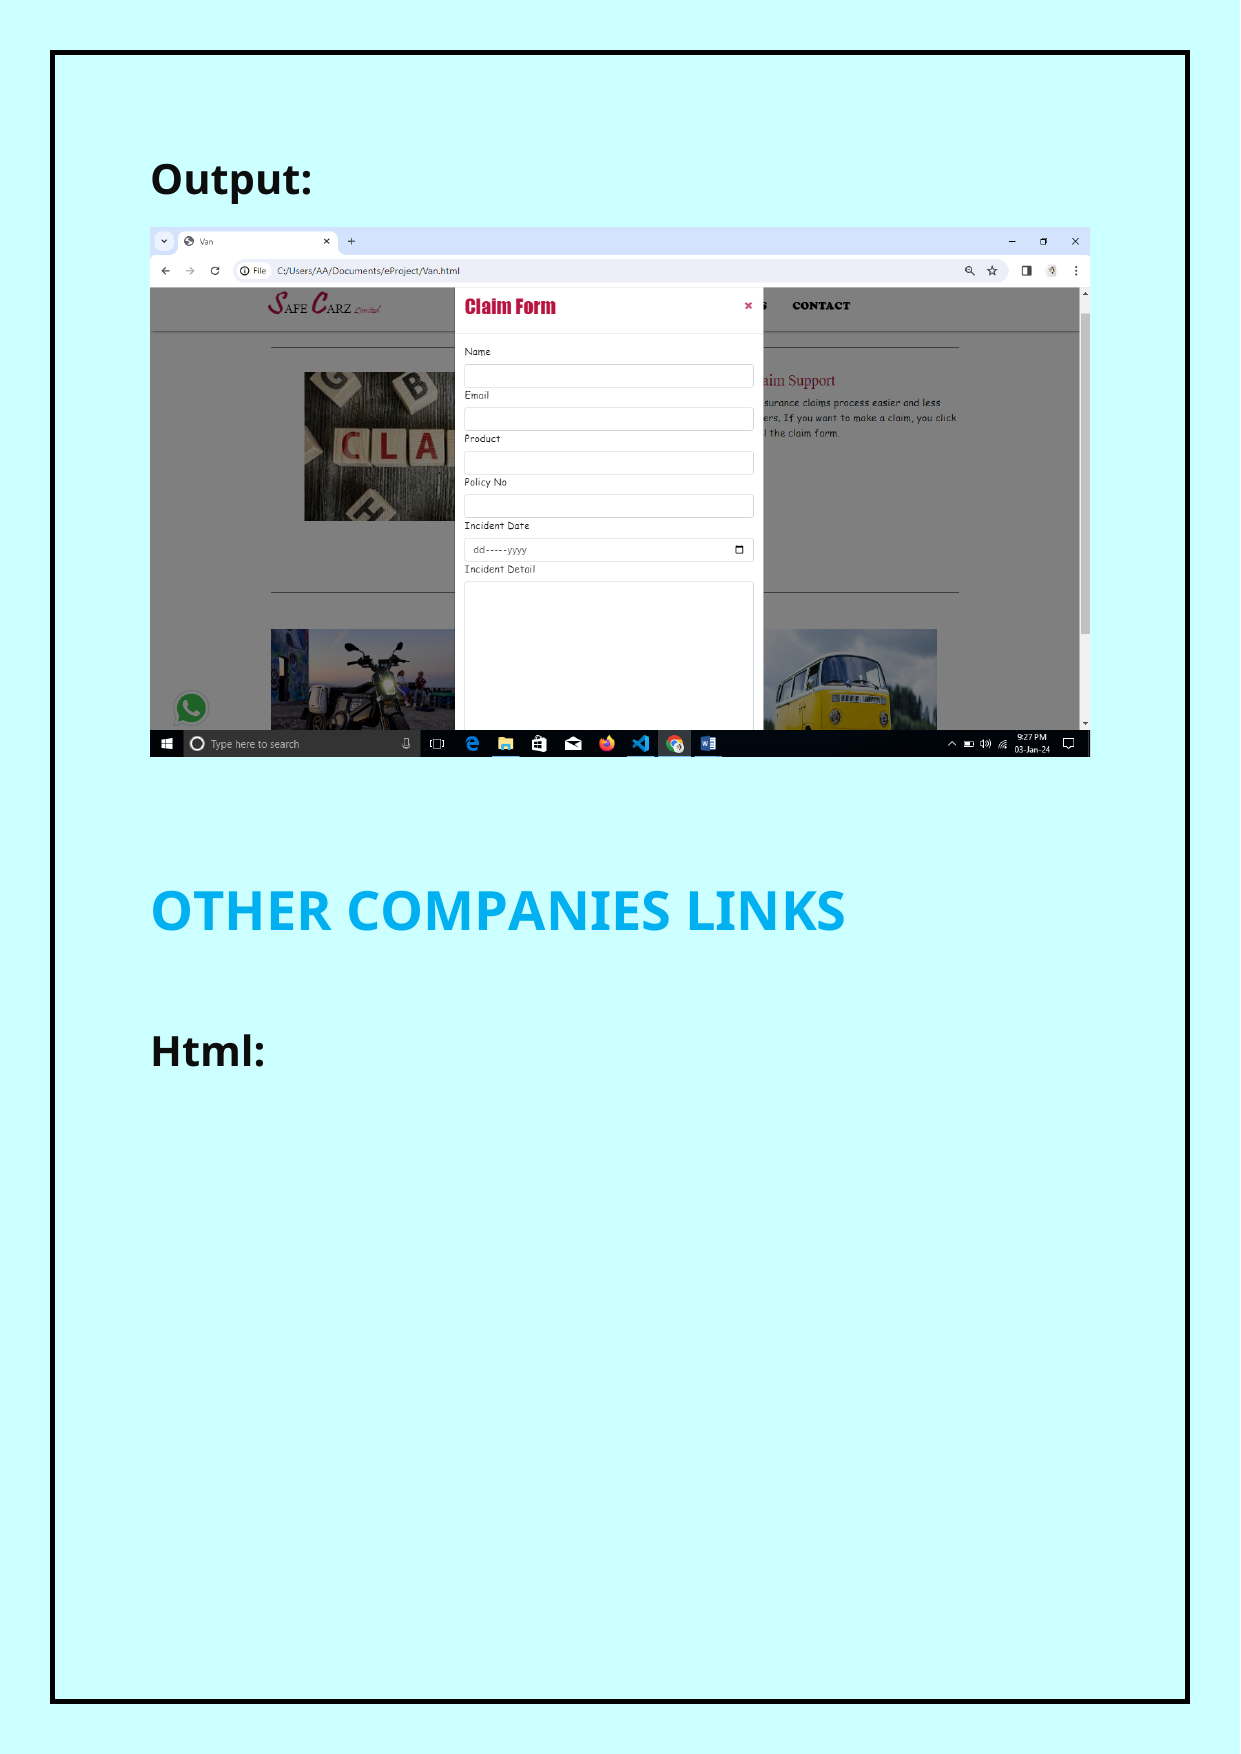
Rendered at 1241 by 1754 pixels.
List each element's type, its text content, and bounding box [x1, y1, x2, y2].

text Output: [150, 150, 1090, 207]
picture [150, 227, 1091, 757]
text OTHER COMPANIES LINKS [150, 872, 1090, 946]
text Html: [150, 1022, 1090, 1078]
